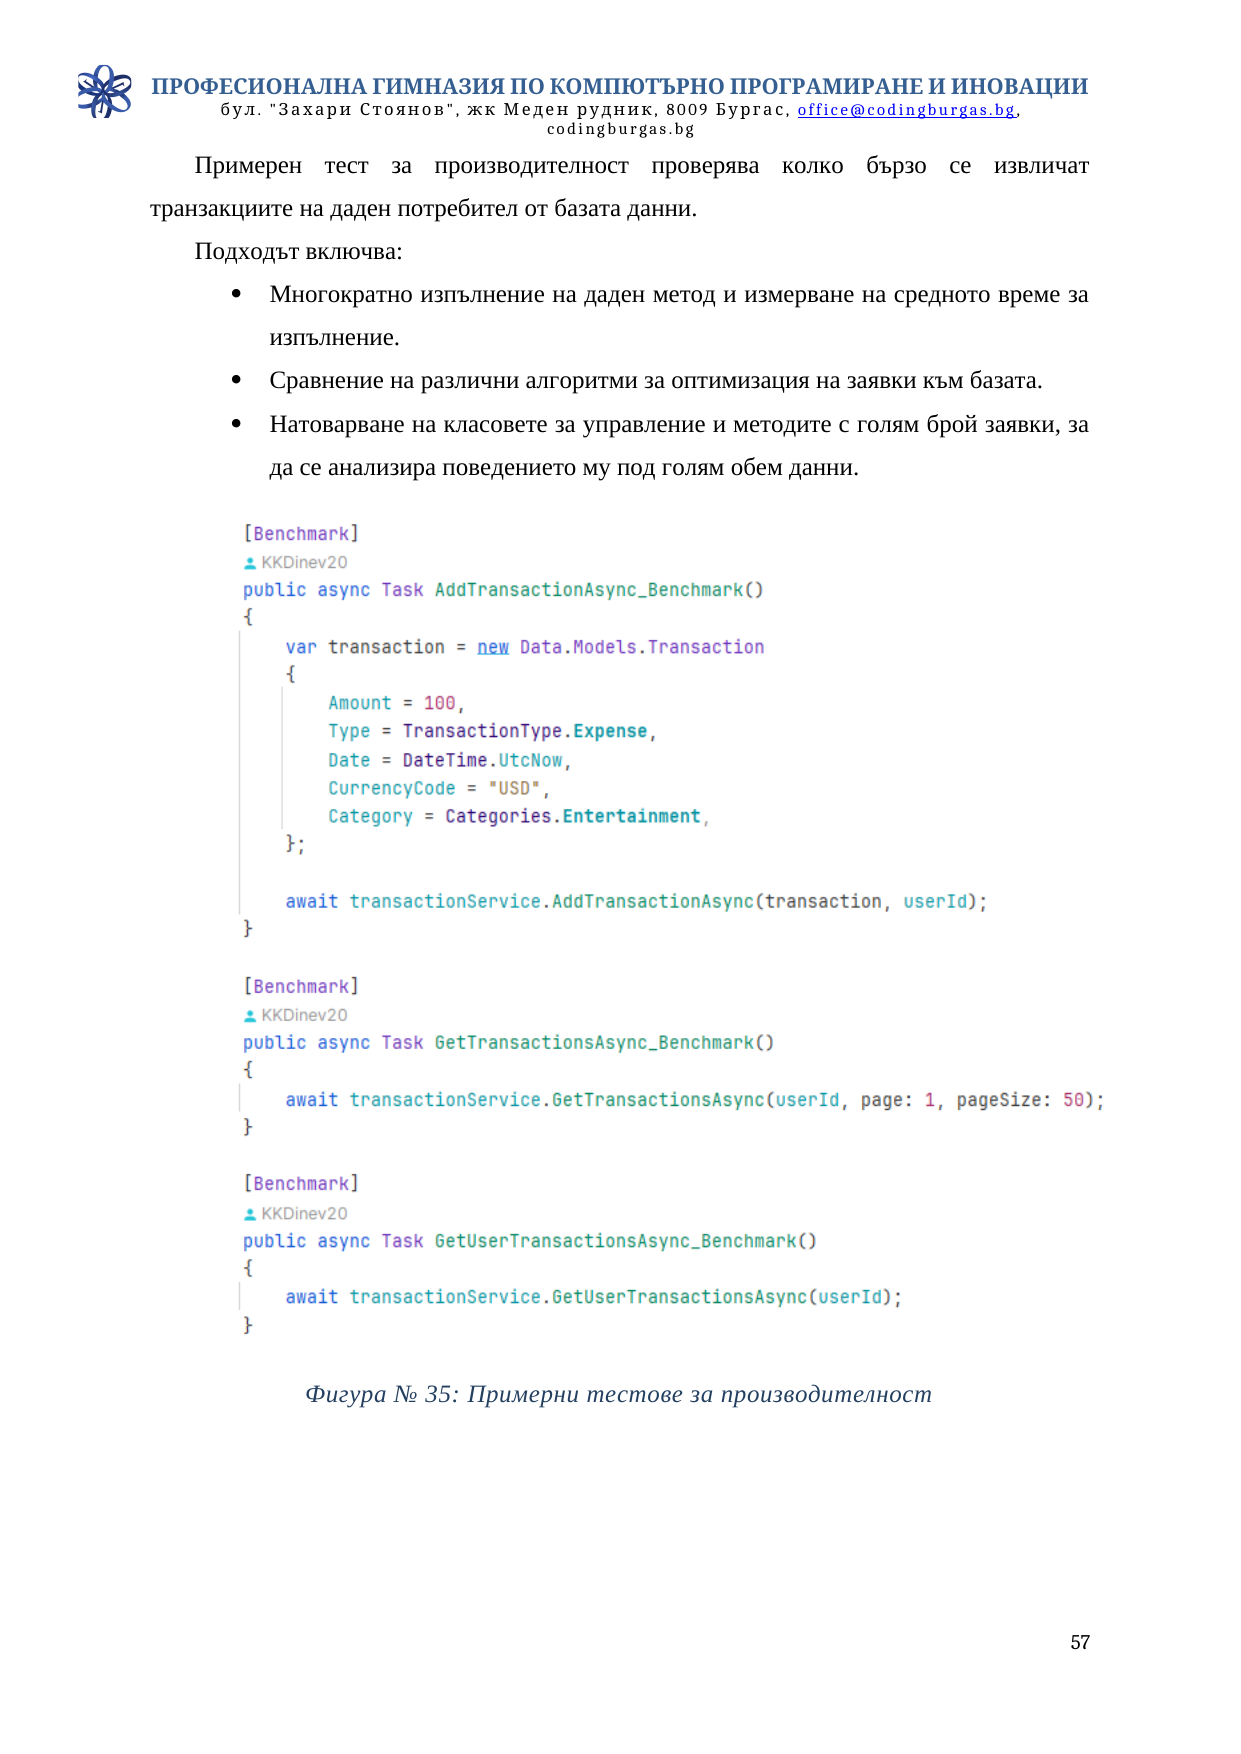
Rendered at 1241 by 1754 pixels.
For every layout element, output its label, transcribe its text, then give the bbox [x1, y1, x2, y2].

picture [231, 515, 1118, 1346]
picture [78, 64, 132, 118]
list Примерен тест за производителност проверява колко бързо се извличат транзакциите на даден потребител от базата данни. [150, 150, 1090, 222]
list Подходът включва: [150, 236, 1090, 265]
list Натоварване на класовете за управление и методите с голям брой заявки, за да се анализира поведението му под голям обем данни. [232, 409, 1090, 481]
list Сравнение на различни алгоритми за оптимизация на заявки към базата. [232, 366, 1090, 394]
list Многократно изпълнение на даден метод и измерване на средното време за изпълнение. [232, 279, 1090, 351]
